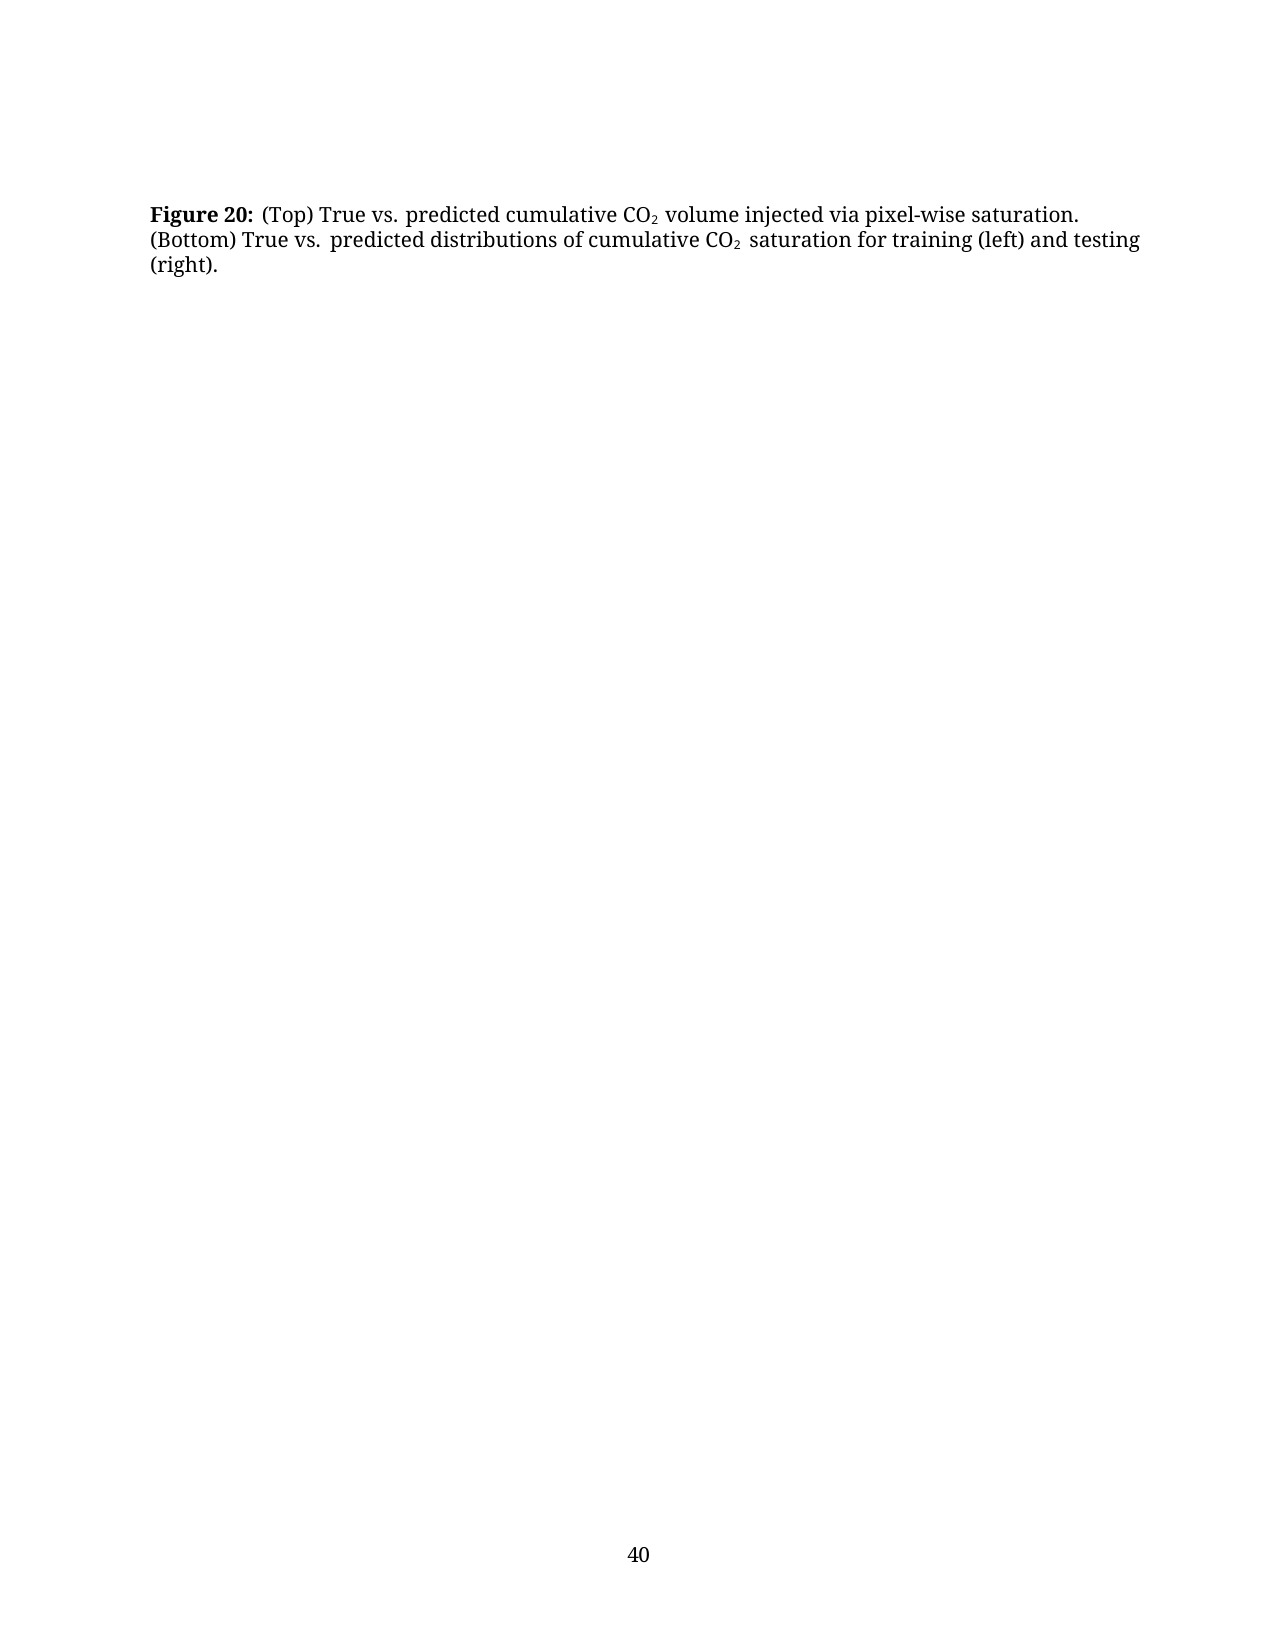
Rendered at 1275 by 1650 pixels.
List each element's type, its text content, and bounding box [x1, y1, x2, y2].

text Figure 20: (Top) True vs. predicted cumulative CO2 volume injected via pixel-wise saturation. (Bottom) True vs. predicted distributions of cumulative CO2 saturation for training (left) and testing (right). [150, 201, 1142, 279]
